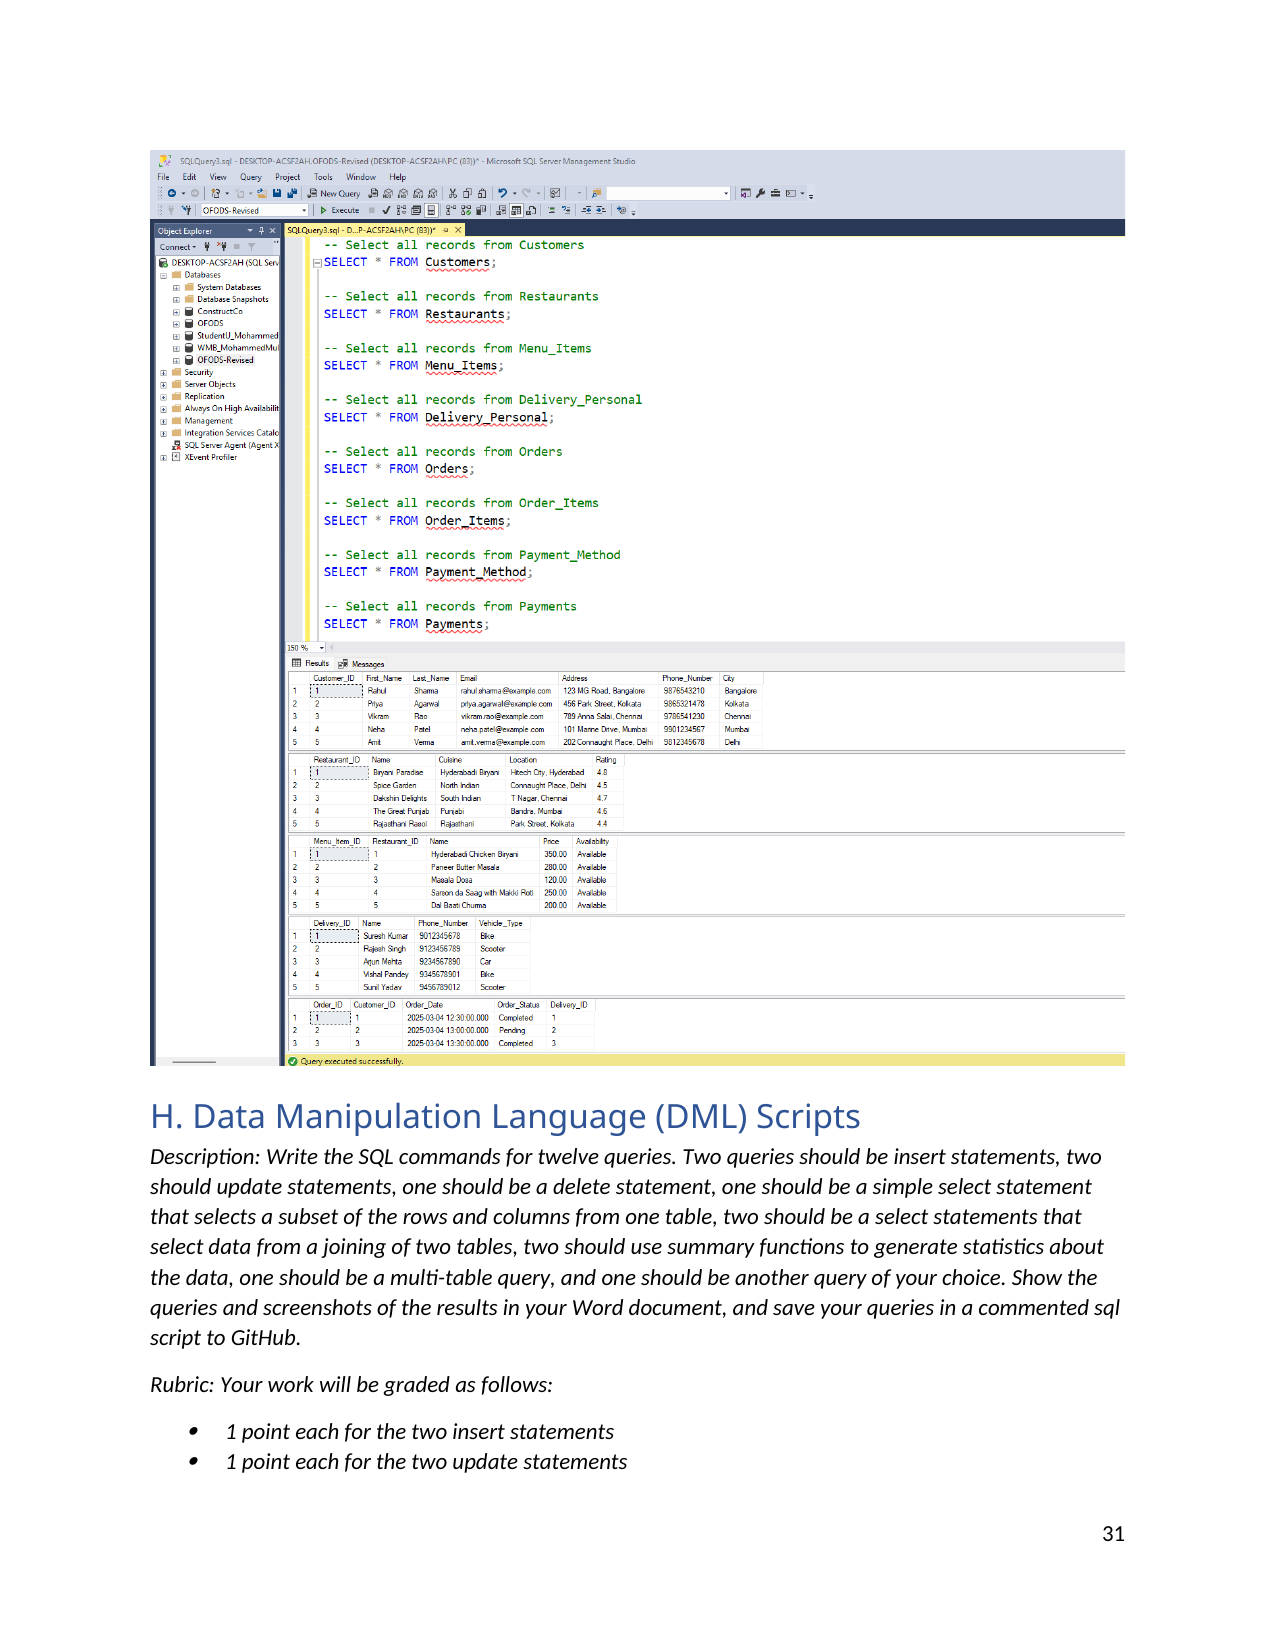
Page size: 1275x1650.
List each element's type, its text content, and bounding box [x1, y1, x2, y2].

picture [150, 150, 1125, 1066]
text Rubric: Your work will be graded as follows: [150, 1370, 1125, 1398]
text Description: Write the SQL commands for twelve queries. Two queries should be insert statements, two should update statements, one should be a delete statement, one should be a simple select statement that selects a subset of the rows and columns from one table, two should be a select statements that select data from a joining of two tables, two should use summary functions to generate statistics about the data, one should be a multi-table query, and one should be another query of your choice. Show the queries and screenshots of the results in your Word document, and save your queries in a commented sql script to GitHub. [150, 1142, 1125, 1351]
subtitle H. Data Manipulation Language (DML) Scripts [150, 1093, 1125, 1138]
list 1 point each for the two update statements [187, 1447, 1125, 1475]
list 1 point each for the two insert statements [187, 1417, 1125, 1445]
